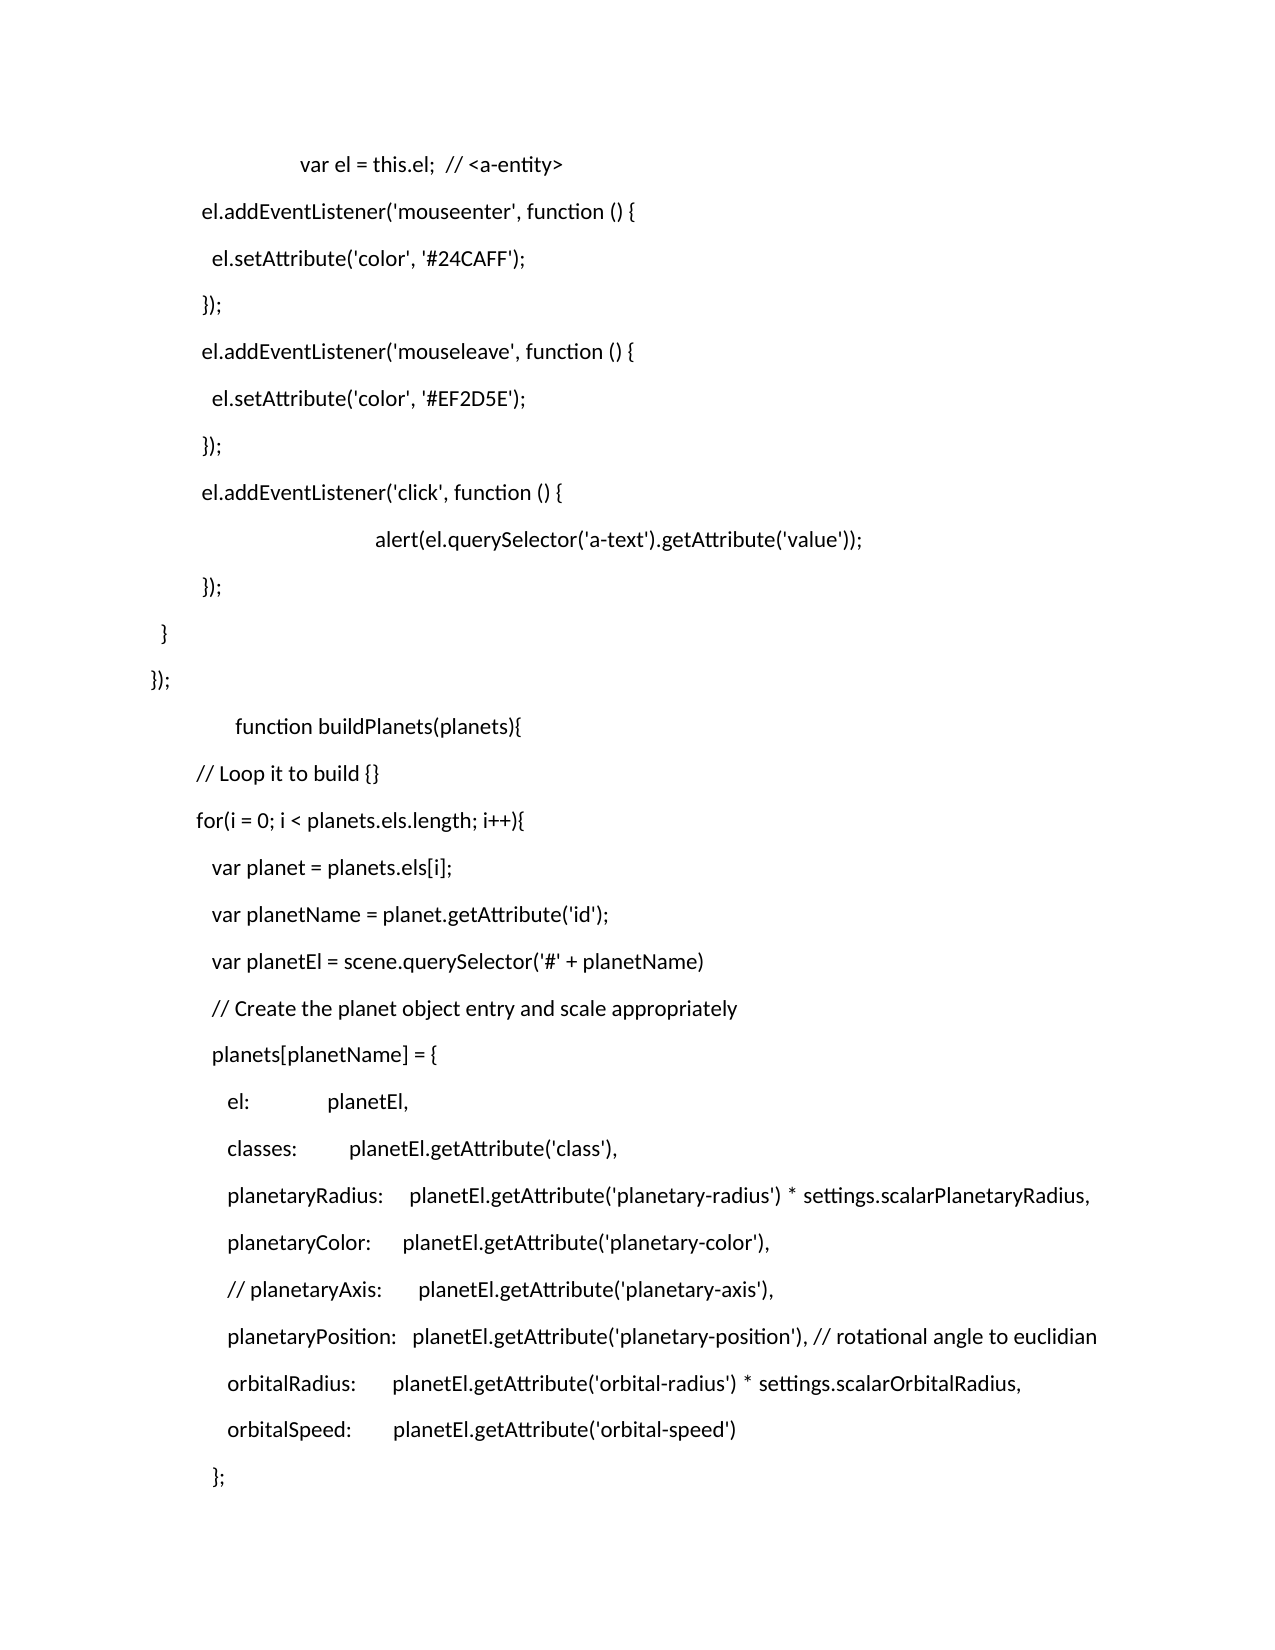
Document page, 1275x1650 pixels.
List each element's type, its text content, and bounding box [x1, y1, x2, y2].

text }); [150, 666, 1125, 694]
text planetaryRadius: planetEl.getAttribute('planetary-radius') * settings.scalarPlanetaryRadius, [150, 1181, 1125, 1209]
text el.setAttribute('color', '#EF2D5E'); [150, 384, 1125, 412]
text }); [150, 431, 1125, 459]
text }; [150, 1462, 1125, 1491]
text el.addEventListener('click', function () { [150, 478, 1125, 506]
text el.setAttribute('color', '#24CAFF'); [150, 244, 1125, 272]
text function buildPlanets(planets){ [150, 712, 1125, 741]
text orbitalSpeed: planetEl.getAttribute('orbital-speed') [150, 1416, 1125, 1444]
text // Create the planet object entry and scale appropriately [150, 994, 1125, 1022]
text var planet = planets.els[i]; [150, 853, 1125, 881]
text } [150, 619, 1125, 647]
text var planetName = planet.getAttribute('id'); [150, 900, 1125, 928]
text alert(el.querySelector('a-text').getAttribute('value')); [150, 525, 1125, 553]
text el.addEventListener('mouseenter', function () { [150, 197, 1125, 225]
text el.addEventListener('mouseleave', function () { [150, 337, 1125, 366]
text planets[planetName] = { [150, 1041, 1125, 1069]
text var el = this.el; // <a-entity> [150, 150, 1125, 178]
text // planetaryAxis: planetEl.getAttribute('planetary-axis'), [150, 1275, 1125, 1303]
text var planetEl = scene.querySelector('#' + planetName) [150, 947, 1125, 975]
text el: planetEl, [150, 1087, 1125, 1116]
text }); [150, 572, 1125, 600]
text // Loop it to build {} [150, 759, 1125, 787]
text classes: planetEl.getAttribute('class'), [150, 1134, 1125, 1162]
text }); [150, 291, 1125, 319]
text for(i = 0; i < planets.els.length; i++){ [150, 806, 1125, 834]
text orbitalRadius: planetEl.getAttribute('orbital-radius') * settings.scalarOrbitalRadius, [150, 1369, 1125, 1397]
text planetaryColor: planetEl.getAttribute('planetary-color'), [150, 1228, 1125, 1256]
text planetaryPosition: planetEl.getAttribute('planetary-position'), // rotational angle to euclidian [150, 1322, 1125, 1350]
